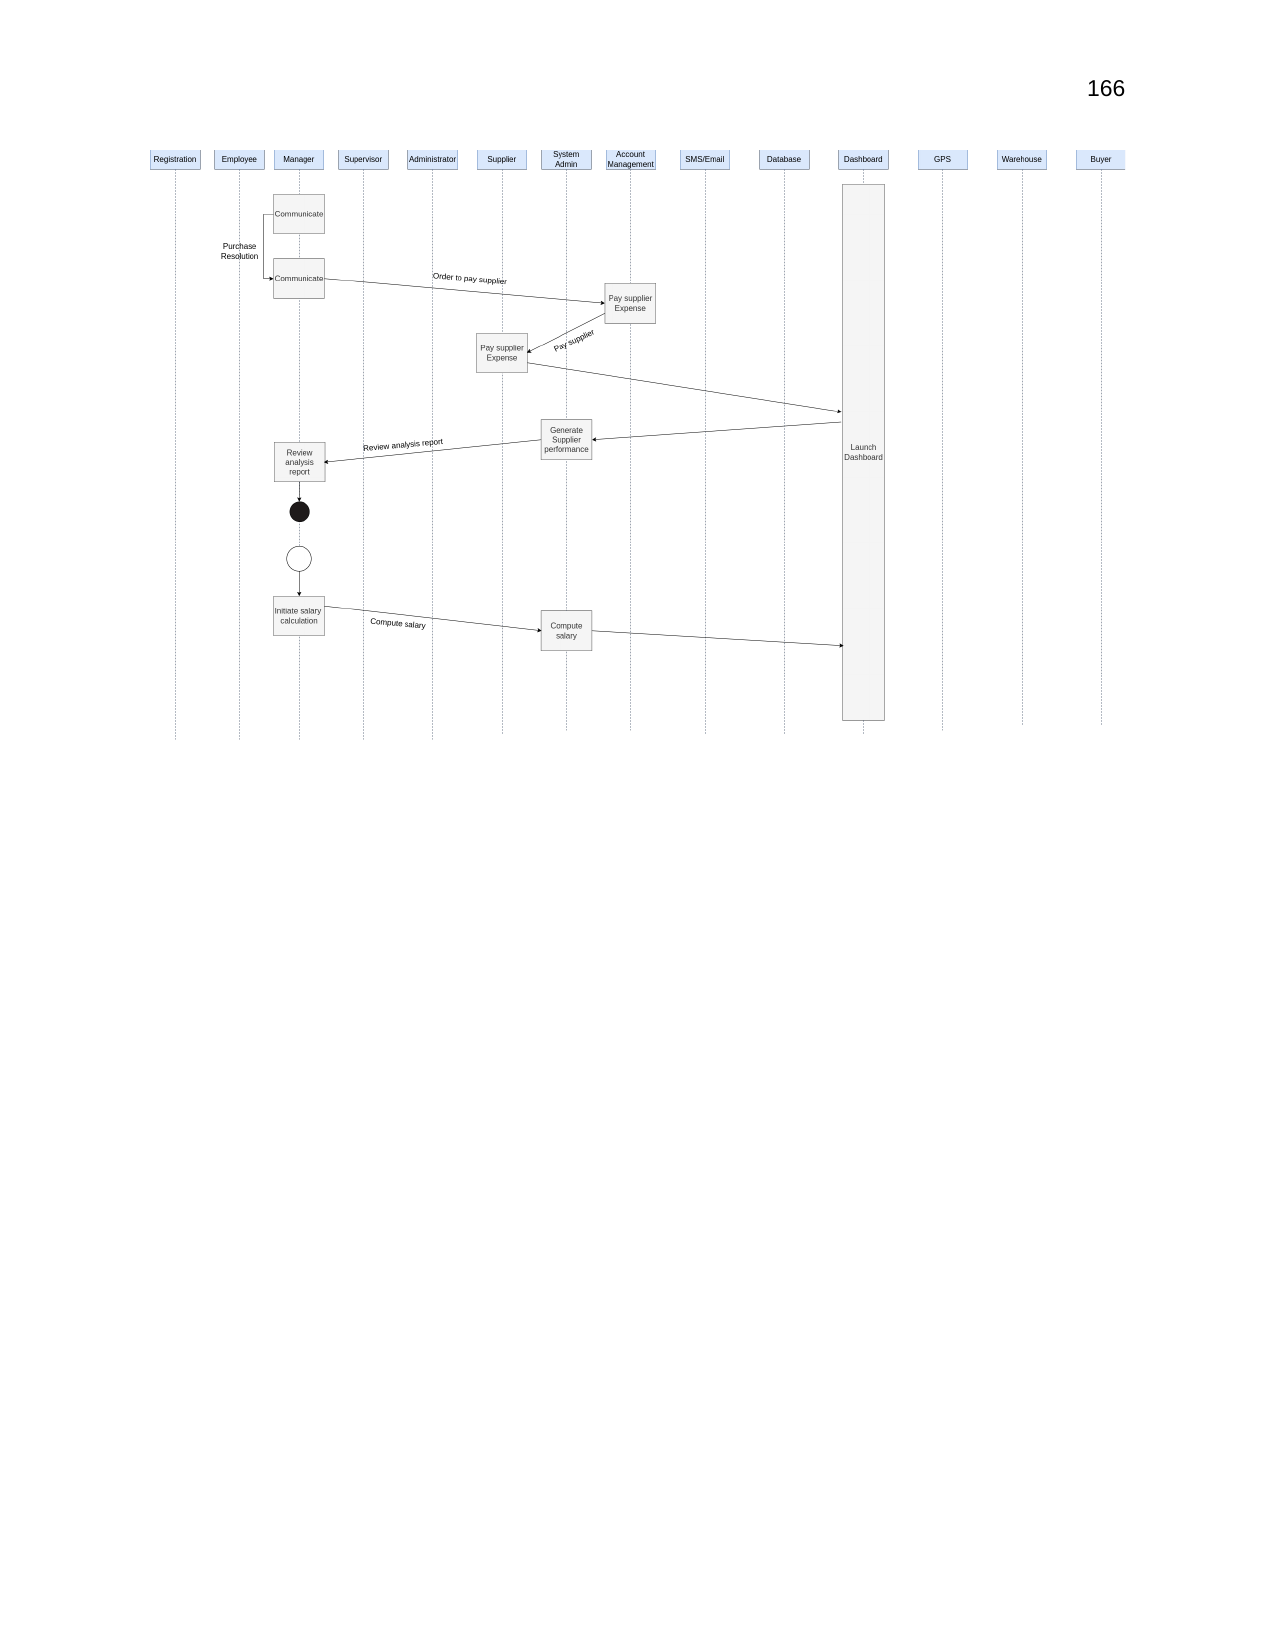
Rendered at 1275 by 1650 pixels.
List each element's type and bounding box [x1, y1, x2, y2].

picture [150, 150, 1125, 740]
